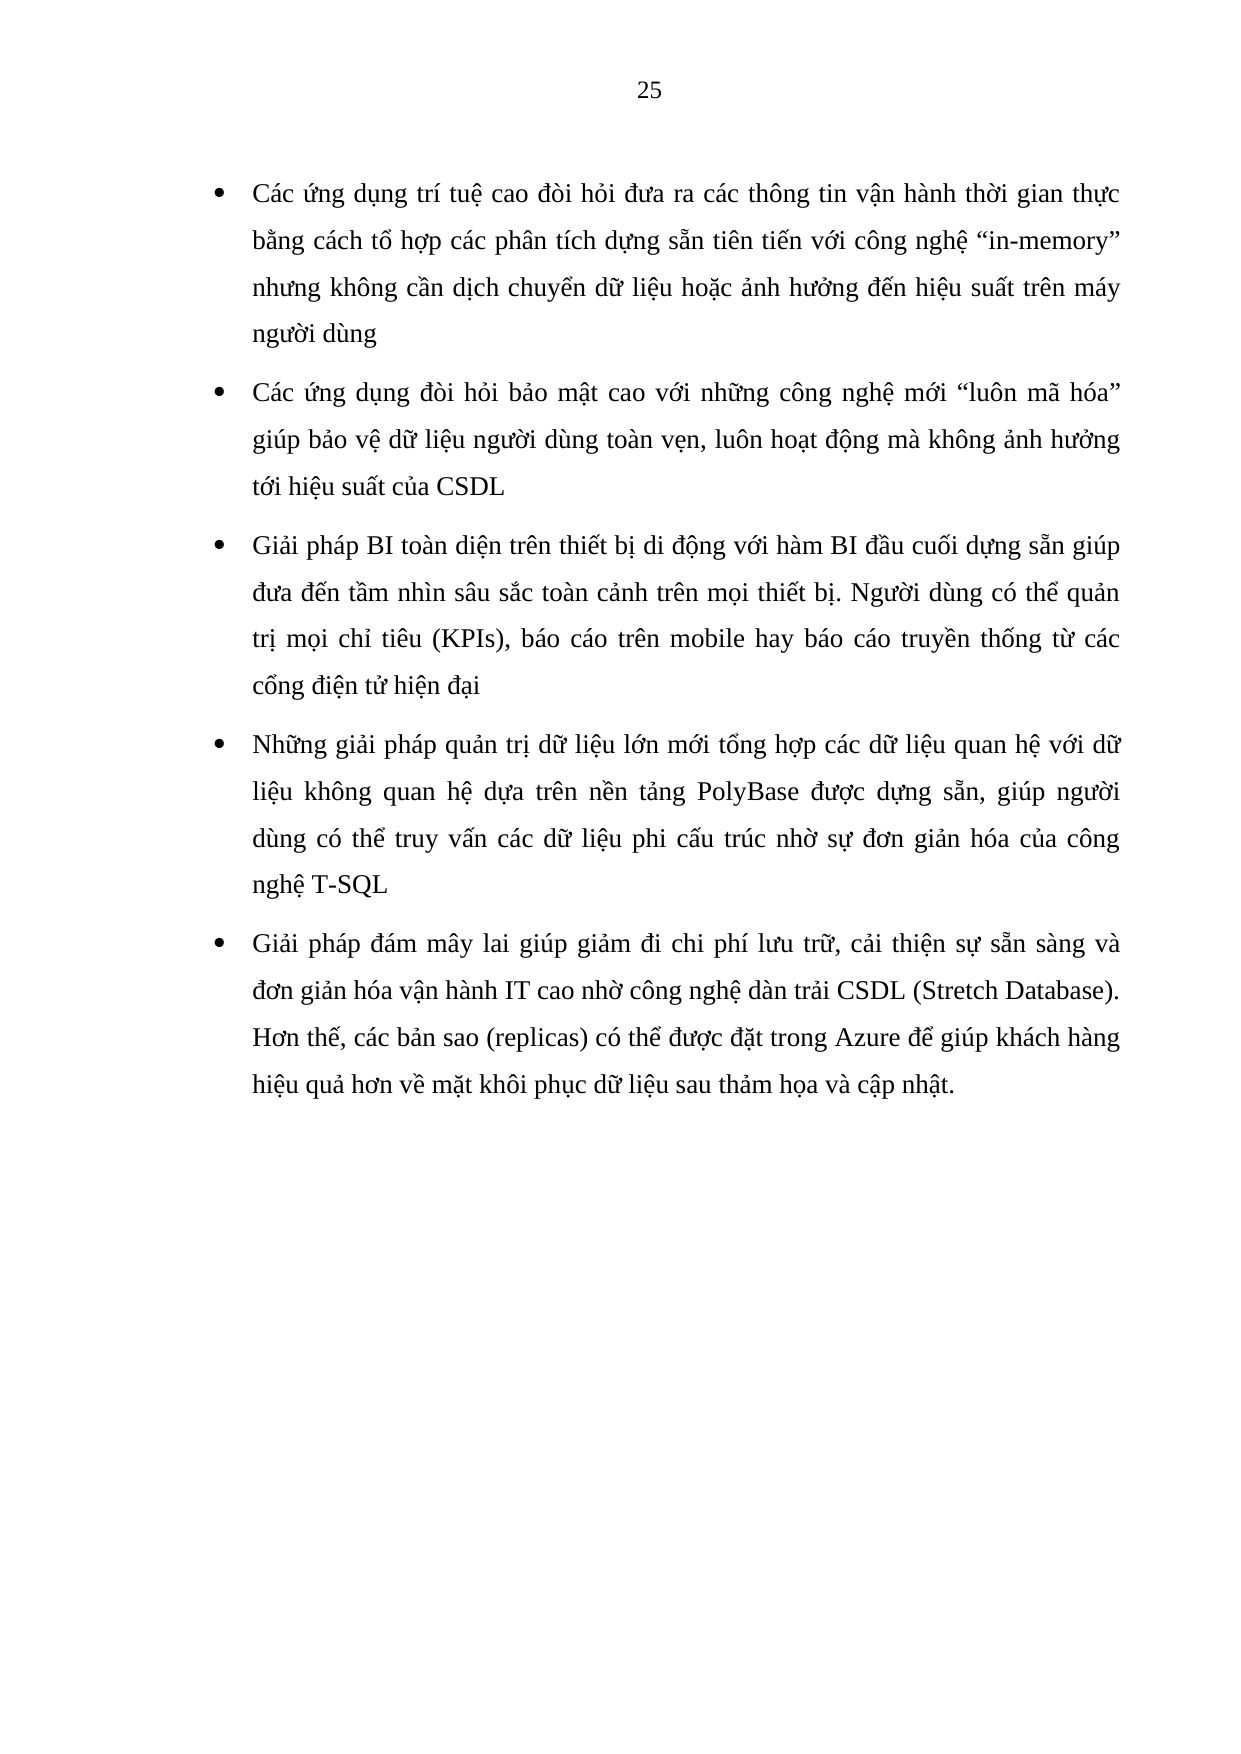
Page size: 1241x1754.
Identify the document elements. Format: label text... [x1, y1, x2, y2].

list Các ứng dụng trí tuệ cao đòi hỏi đưa ra các thông tin vận hành thời gian thực bằng cách tổ hợp các phân tích dựng sẵn tiên tiến với công nghệ “in-memory” nhưng không cần dịch chuyển dữ liệu hoặc ảnh hưởng đến hiệu suất trên máy người dùng [214, 177, 1122, 348]
list Những giải pháp quản trị dữ liệu lớn mới tổng hợp các dữ liệu quan hệ với dữ liệu không quan hệ dựa trên nền tảng PolyBase được dựng sẵn, giúp người dùng có thể truy vấn các dữ liệu phi cấu trúc nhờ sự đơn giản hóa của công nghệ T-SQL [214, 728, 1122, 899]
list Giải pháp đám mây lai giúp giảm đi chi phí lưu trữ, cải thiện sự sẵn sàng và đơn giản hóa vận hành IT cao nhờ công nghệ dàn trải CSDL (Stretch Database). Hơn thế, các bản sao (replicas) có thể được đặt trong Azure để giúp khách hàng hiệu quả hơn về mặt khôi phục dữ liệu sau thảm họa và cập nhật. [214, 928, 1122, 1099]
list Giải pháp BI toàn diện trên thiết bị di động với hàm BI đầu cuối dựng sẵn giúp đưa đến tầm nhìn sâu sắc toàn cảnh trên mọi thiết bị. Người dùng có thể quản trị mọi chỉ tiêu (KPIs), báo cáo trên mobile hay báo cáo truyền thống từ các cổng điện tử hiện đại [214, 529, 1122, 700]
list Các ứng dụng đòi hỏi bảo mật cao với những công nghệ mới “luôn mã hóa” giúp bảo vệ dữ liệu người dùng toàn vẹn, luôn hoạt động mà không ảnh hưởng tới hiệu suất của CSDL [214, 376, 1122, 501]
